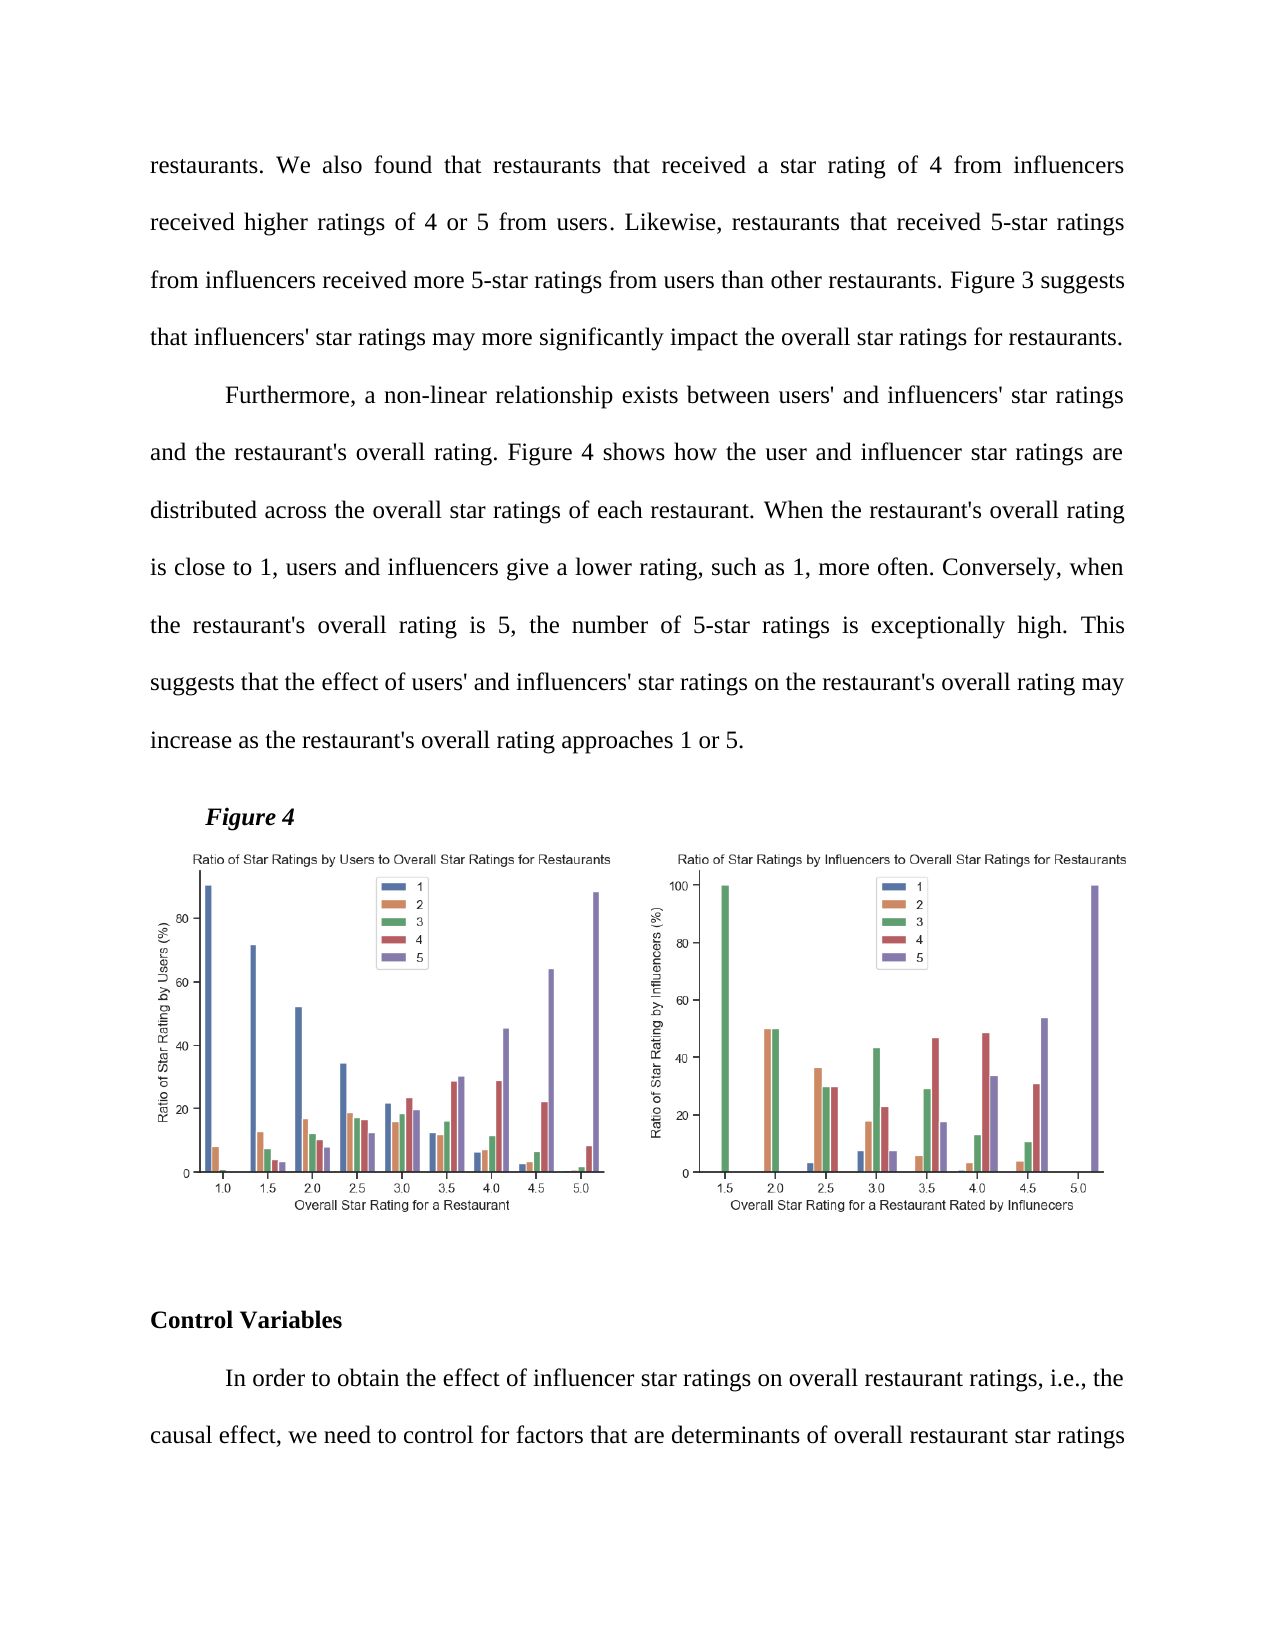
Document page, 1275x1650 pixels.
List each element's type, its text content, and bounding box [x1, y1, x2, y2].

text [150, 1363, 1125, 1449]
picture [150, 846, 618, 1219]
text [150, 150, 1125, 351]
picture [643, 846, 1134, 1219]
text Control Variables [150, 1305, 1125, 1334]
text Furthermore, a non-linear relationship exists between users' and influencers' star ratings and the restaurant's overall rating. Figure 4 shows how the user and influencer star ratings are distributed across the overall star ratings of each restaurant. When the restaurant's overall rating is close to 1, users and influencers give a lower rating, such as 1, more often. Conversely, when the restaurant's overall rating is 5, the number of 5-star ratings is exceptionally high. This suggests that the effect of users' and influencers' star ratings on the restaurant's overall rating may increase as the restaurant's overall rating approaches 1 or 5. [150, 380, 1125, 754]
